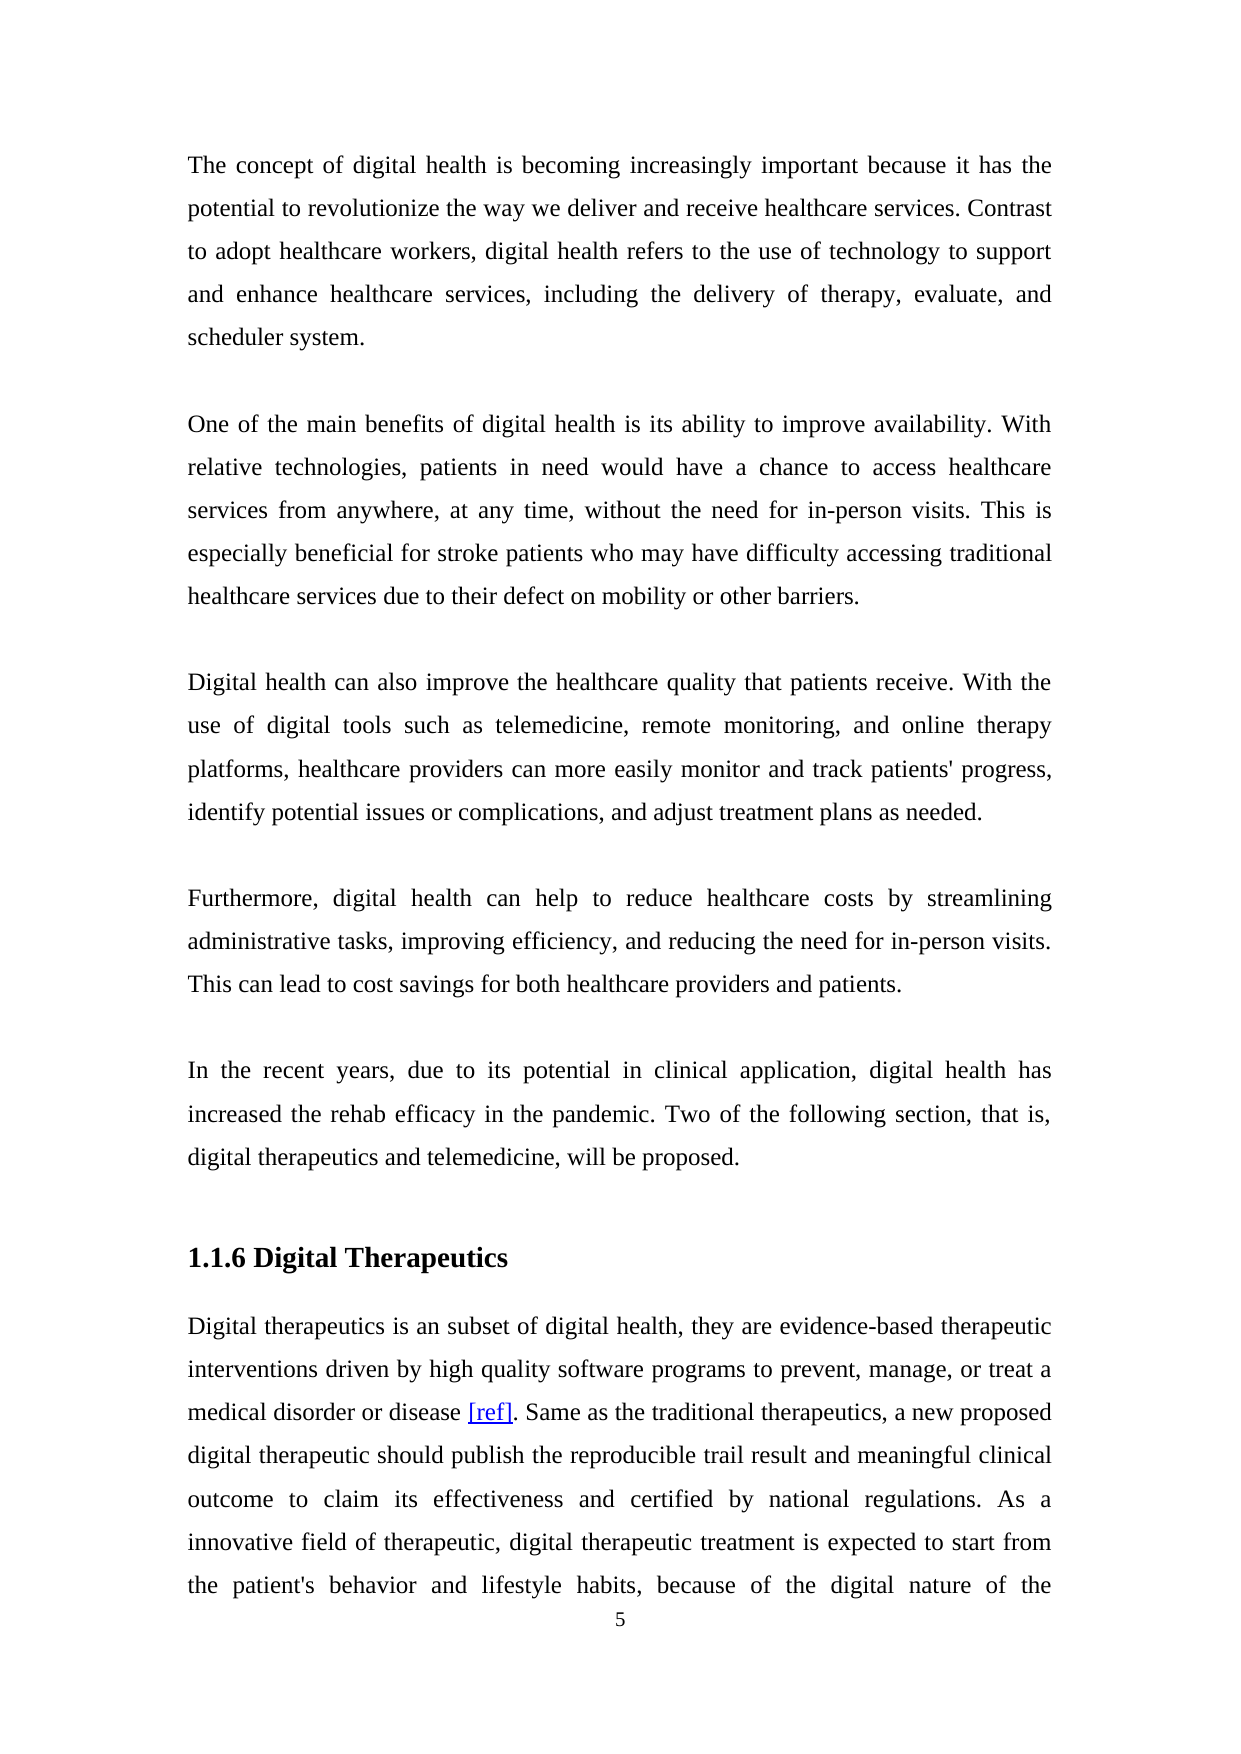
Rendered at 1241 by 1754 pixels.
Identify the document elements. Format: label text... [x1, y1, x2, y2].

text In the recent years, due to its potential in clinical application, digital health has increased the rehab efficacy in the pandemic. Two of the following section, that is, digital therapeutics and telemedicine, will be proposed. [187, 1056, 1053, 1171]
text Digital health can also improve the healthcare quality that patients receive. With the use of digital tools such as telemedicine, remote monitoring, and online therapy platforms, healthcare providers can more easily monitor and track patients' progress, identify potential issues or complications, and adjust treatment plans as needed. [187, 667, 1053, 826]
text One of the main benefits of digital health is its ability to improve availability. With relative technologies, patients in need would have a chance to access healthcare services from anywhere, at any time, without the need for in-person visits. This is especially beneficial for stroke patients who may have difficulty accessing traditional healthcare services due to their defect on mobility or other barriers. [187, 409, 1053, 610]
text The concept of digital health is becoming increasingly important because it has the potential to revolutionize the way we deliver and receive healthcare services. Contrast to adopt healthcare workers, digital health refers to the use of technology to support and enhance healthcare services, including the delivery of therapy, evaluate, and scheduler system. [187, 150, 1053, 351]
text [187, 1311, 1053, 1599]
subtitle 1.1.6 Digital Therapeutics [187, 1241, 1053, 1274]
text Furthermore, digital health can help to reduce healthcare costs by streamlining administrative tasks, improving efficiency, and reducing the need for in-person visits. This can lead to cost savings for both healthcare providers and patients. [187, 883, 1053, 998]
